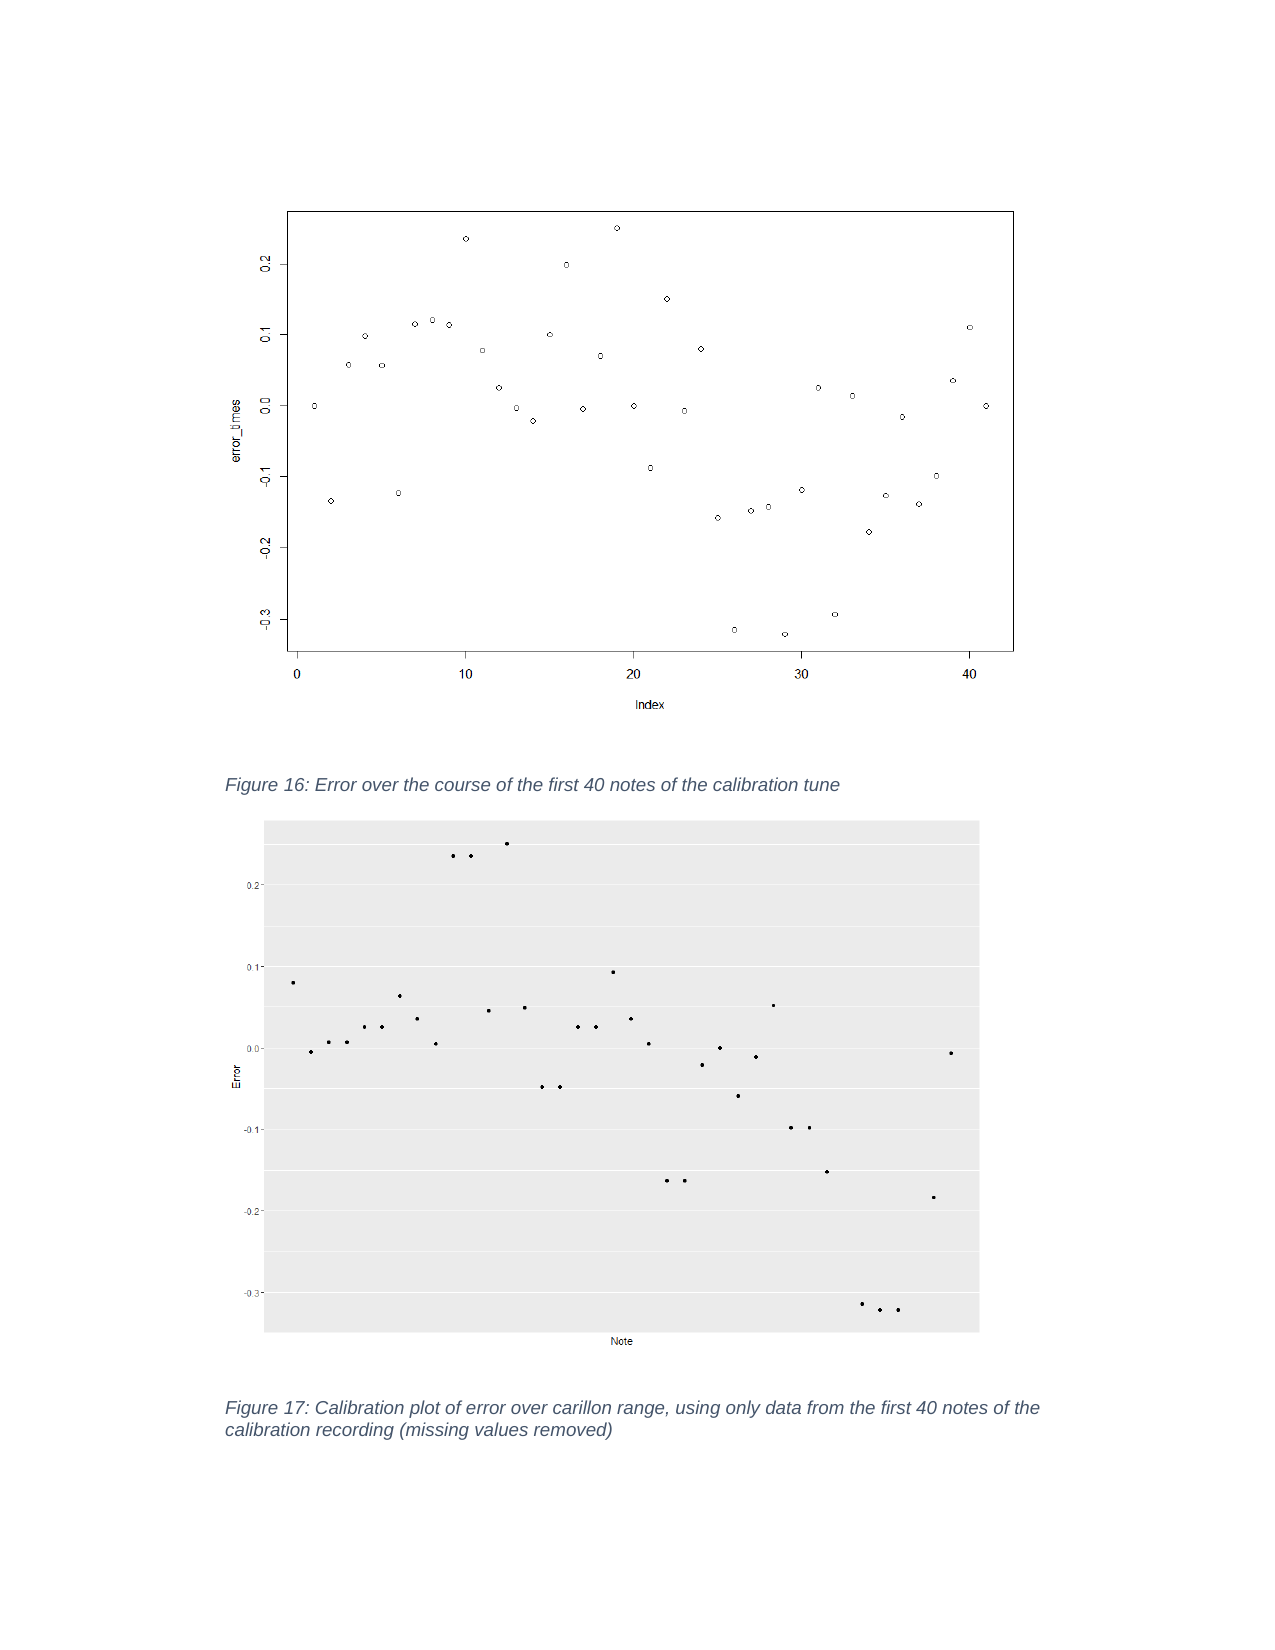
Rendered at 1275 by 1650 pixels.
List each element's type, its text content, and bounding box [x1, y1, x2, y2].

picture [225, 150, 1045, 728]
picture [225, 815, 985, 1352]
